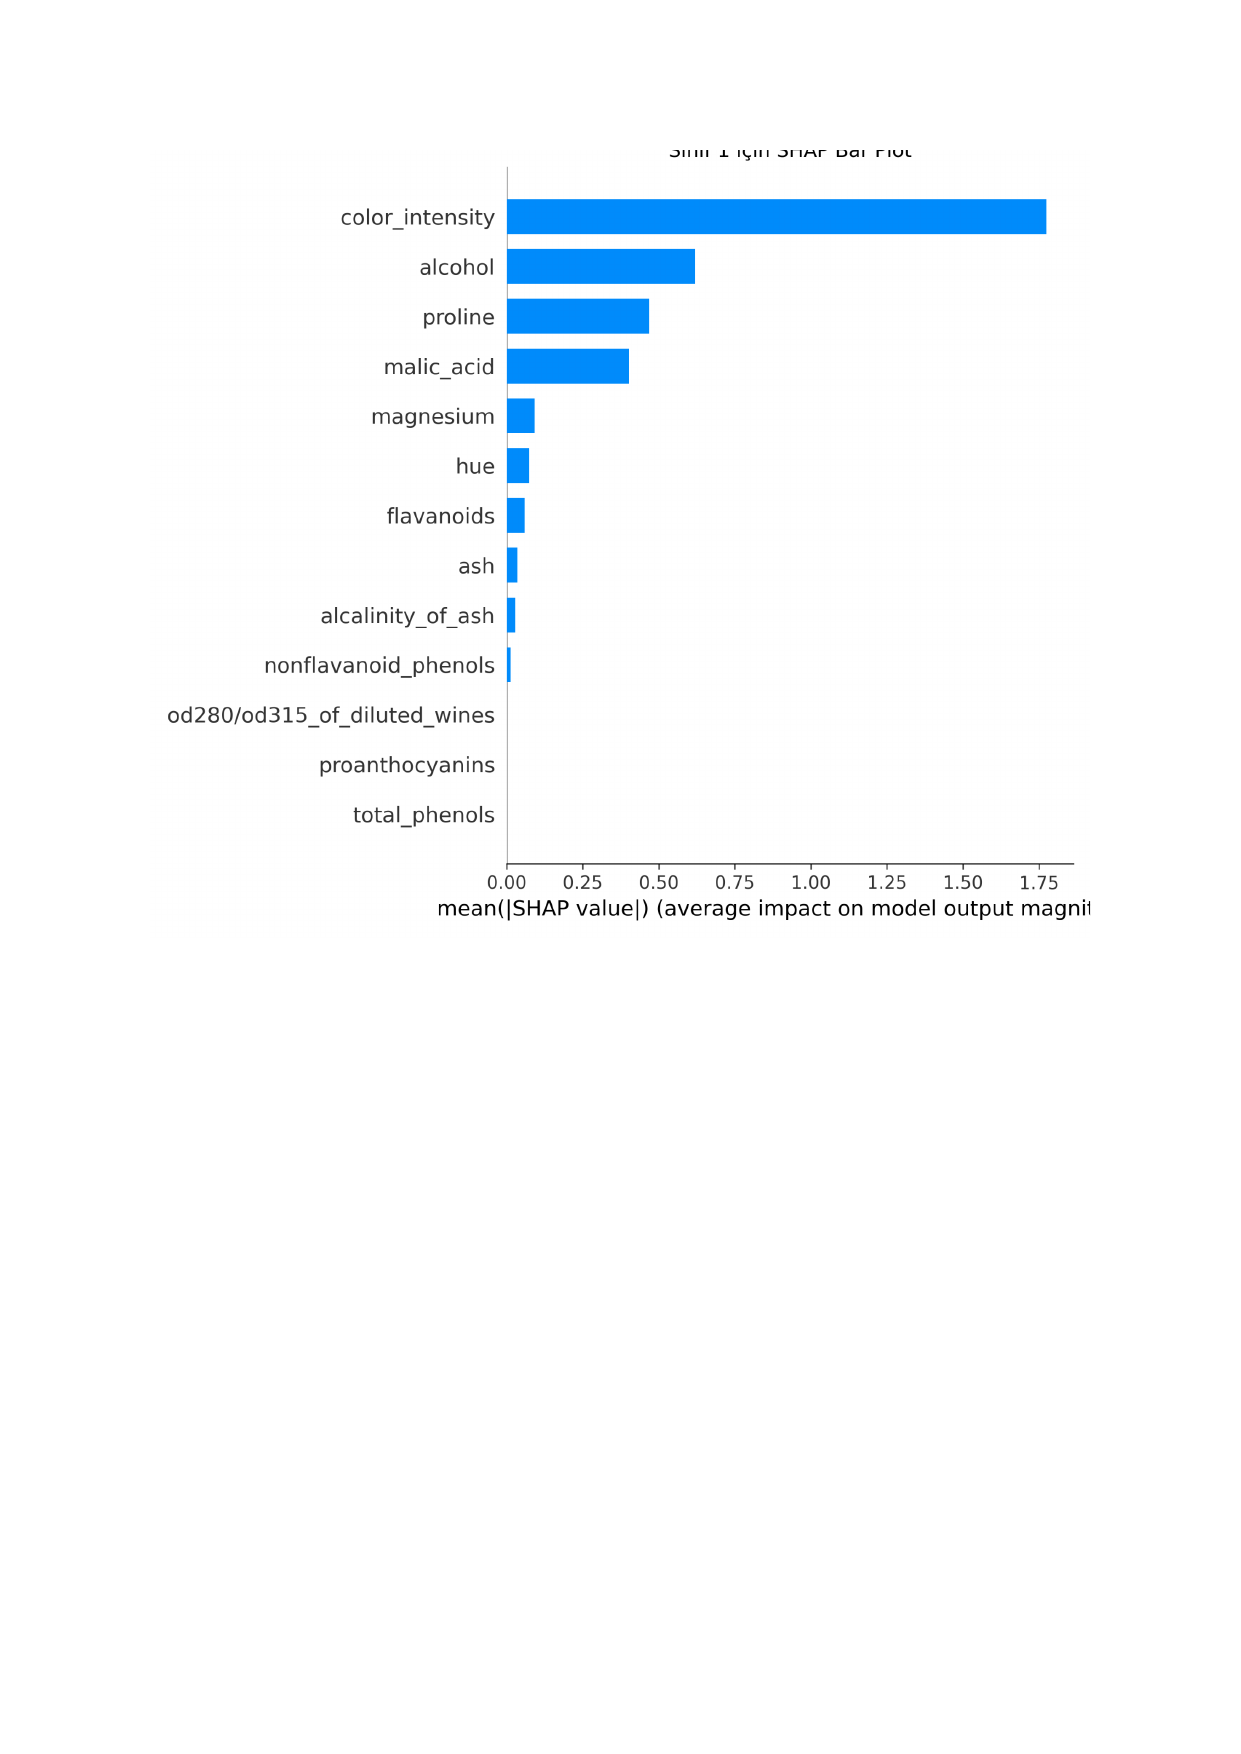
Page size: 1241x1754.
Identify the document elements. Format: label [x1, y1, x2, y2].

picture [150, 150, 1091, 938]
